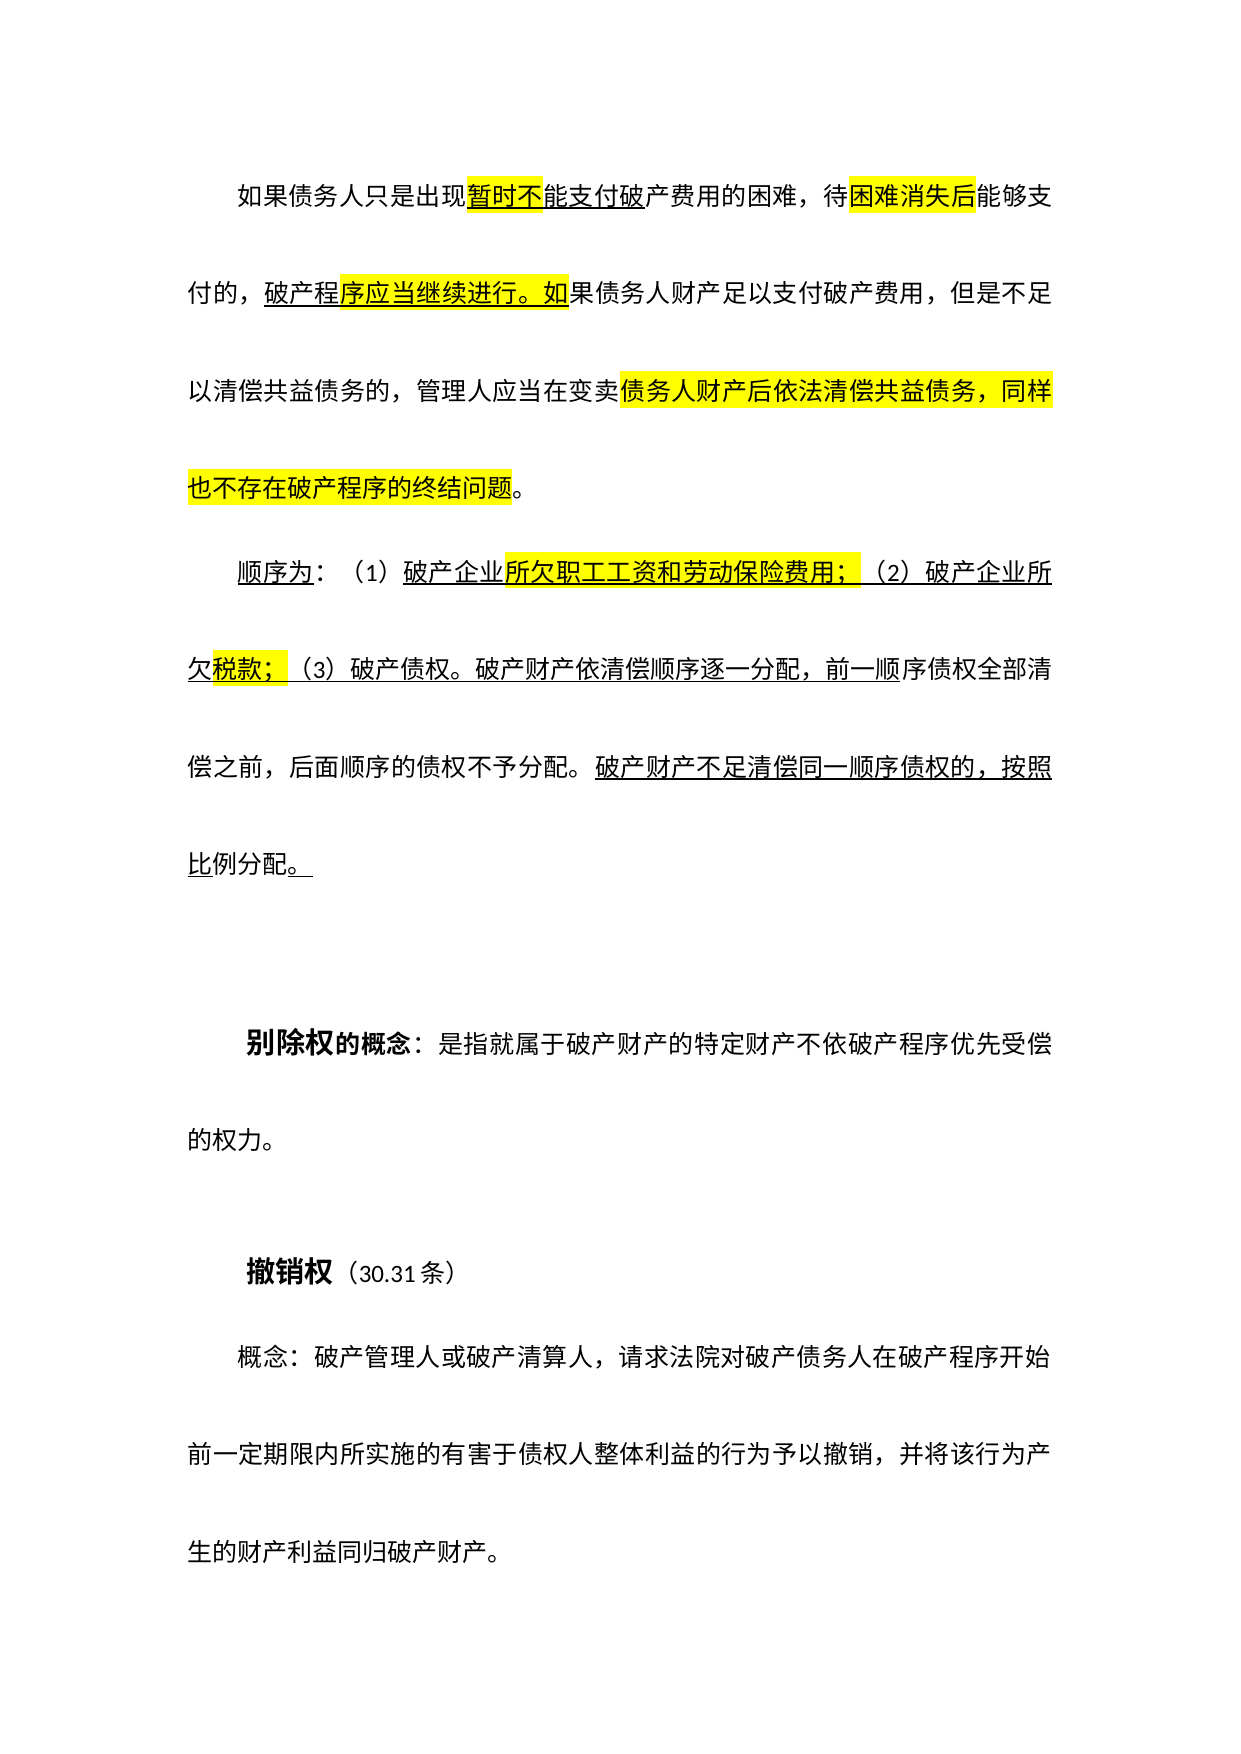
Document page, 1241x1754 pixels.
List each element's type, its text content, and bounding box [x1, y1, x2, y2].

text 顺序为：（1）破产企业所欠职工工资和劳动保险费用；（2）破产企业所欠税款；（3）破产债权。破产财产依清偿顺序逐一分配，前一顺序债权全部清偿之前，后面顺序的债权不予分配。破产财产不足清偿同一顺序债权的，按照比例分配。 [187, 538, 1053, 895]
text 别除权的概念：是指就属于破产财产的特定财产不依破产程序优先受偿的权力。 [187, 1009, 1053, 1171]
text 撤销权（30.31条） [187, 1237, 1053, 1302]
text 概念：破产管理人或破产清算人，请求法院对破产债务人在破产程序开始前一定期限内所实施的有害于债权人整体利益的行为予以撤销，并将该行为产生的财产利益同归破产财产。 [187, 1323, 1053, 1583]
text 如果债务人只是出现暂时不能支付破产费用的困难，待困难消失后能够支付的，破产程序应当继续进行。如果债务人财产足以支付破产费用，但是不足以清偿共益债务的，管理人应当在变卖债务人财产后依法清偿共益债务，同样也不存在破产程序的终结问题。 [187, 162, 1053, 519]
